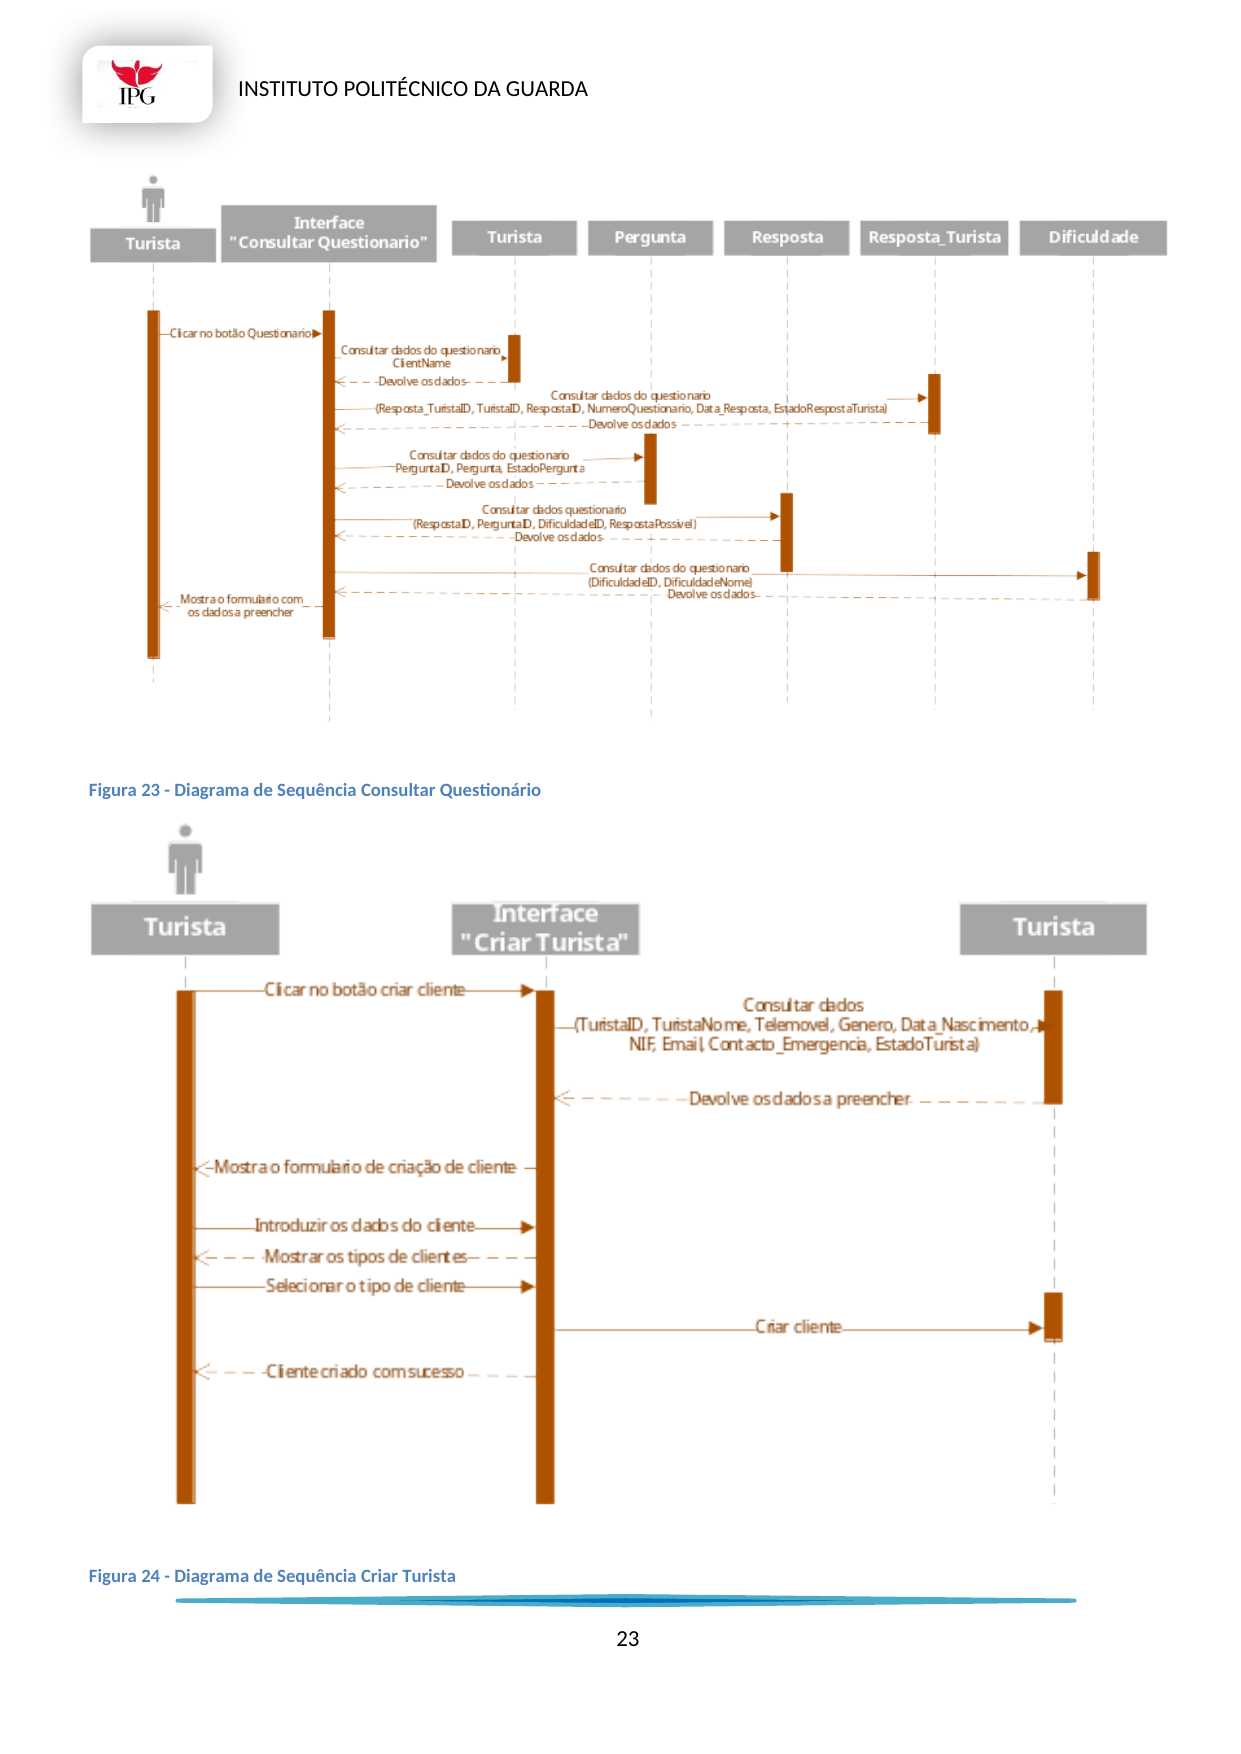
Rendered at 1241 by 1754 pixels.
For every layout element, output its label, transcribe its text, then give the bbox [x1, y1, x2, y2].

text Figura 24 - Diagrama de Sequência Criar Turista [89, 1564, 1167, 1587]
text Figura 23 - Diagrama de Sequência Consultar Questionário [89, 778, 1167, 801]
picture [97, 61, 198, 108]
